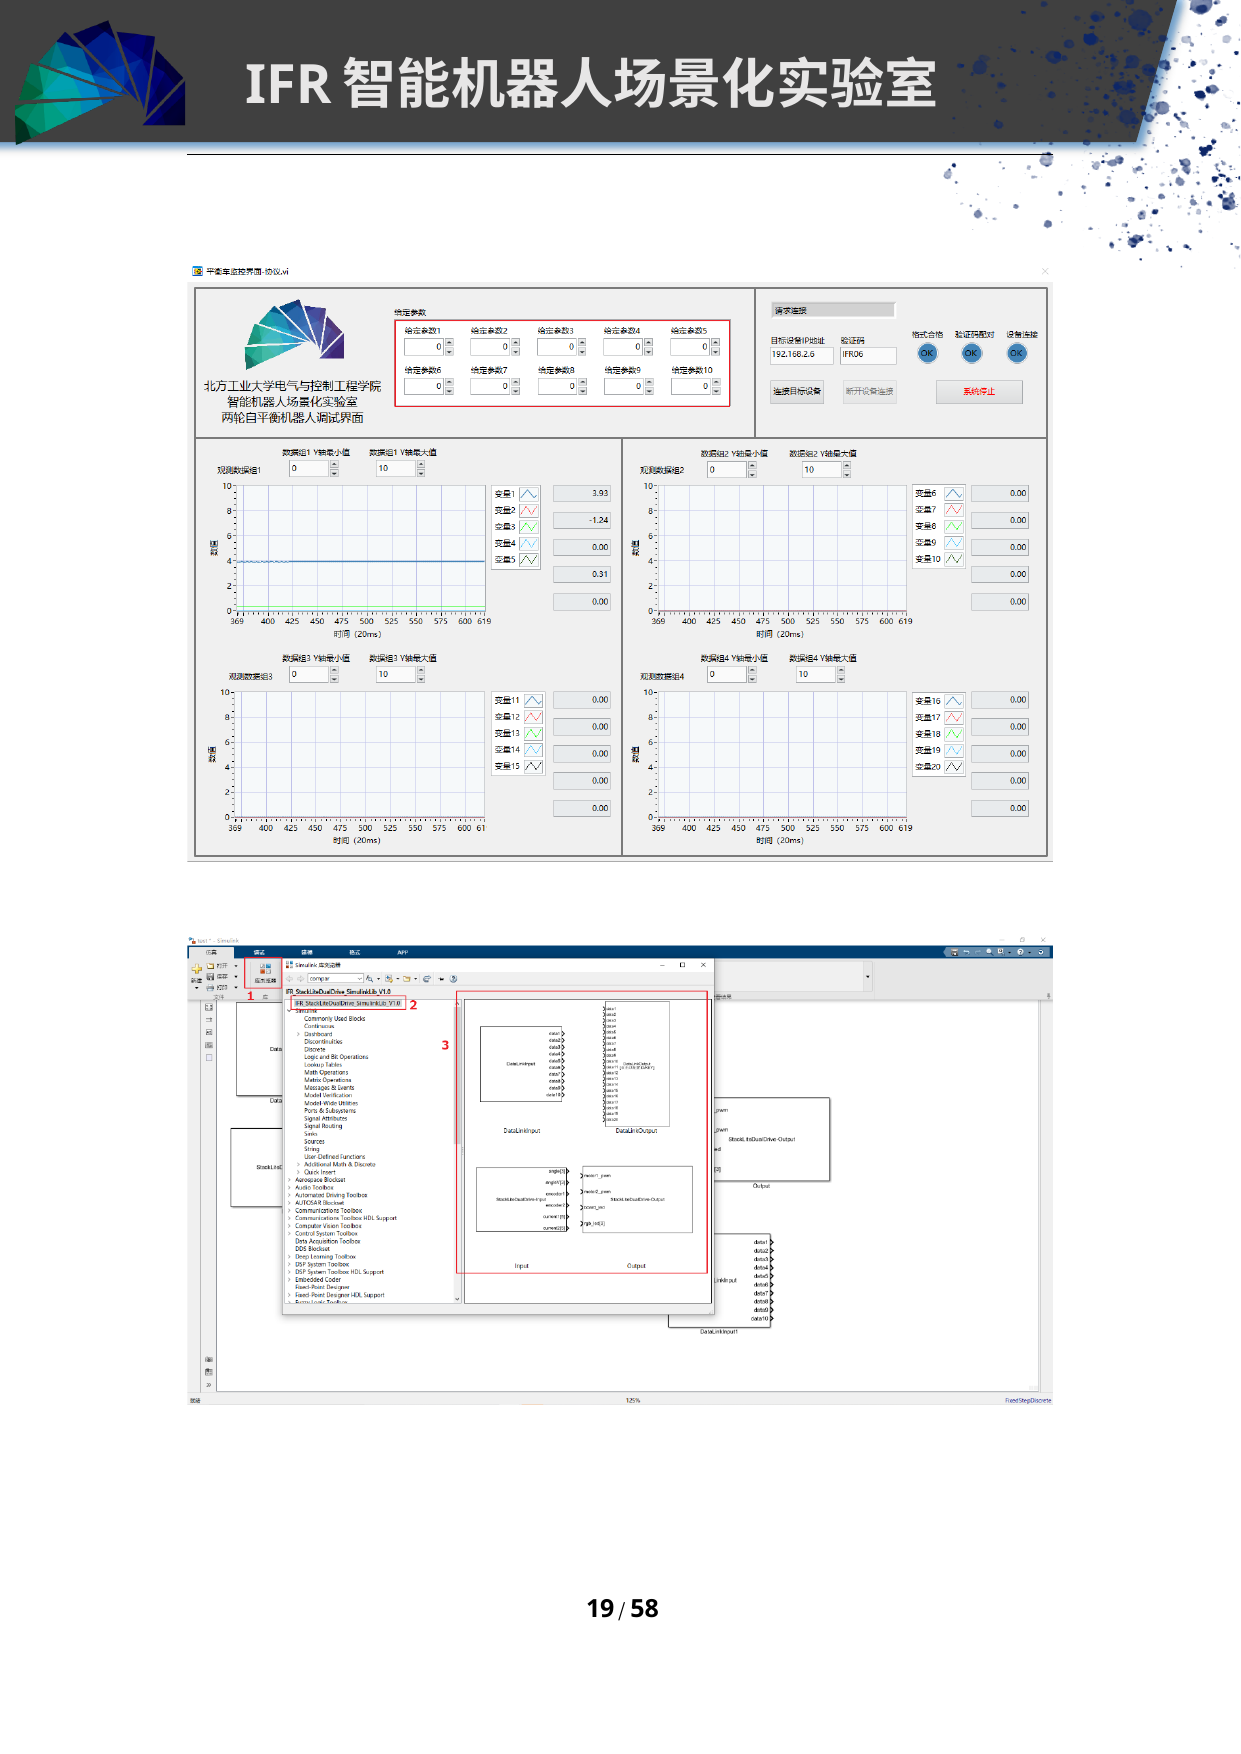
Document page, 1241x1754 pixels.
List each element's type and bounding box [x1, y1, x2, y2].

picture [187, 0, 1241, 862]
picture [187, 935, 1053, 1405]
